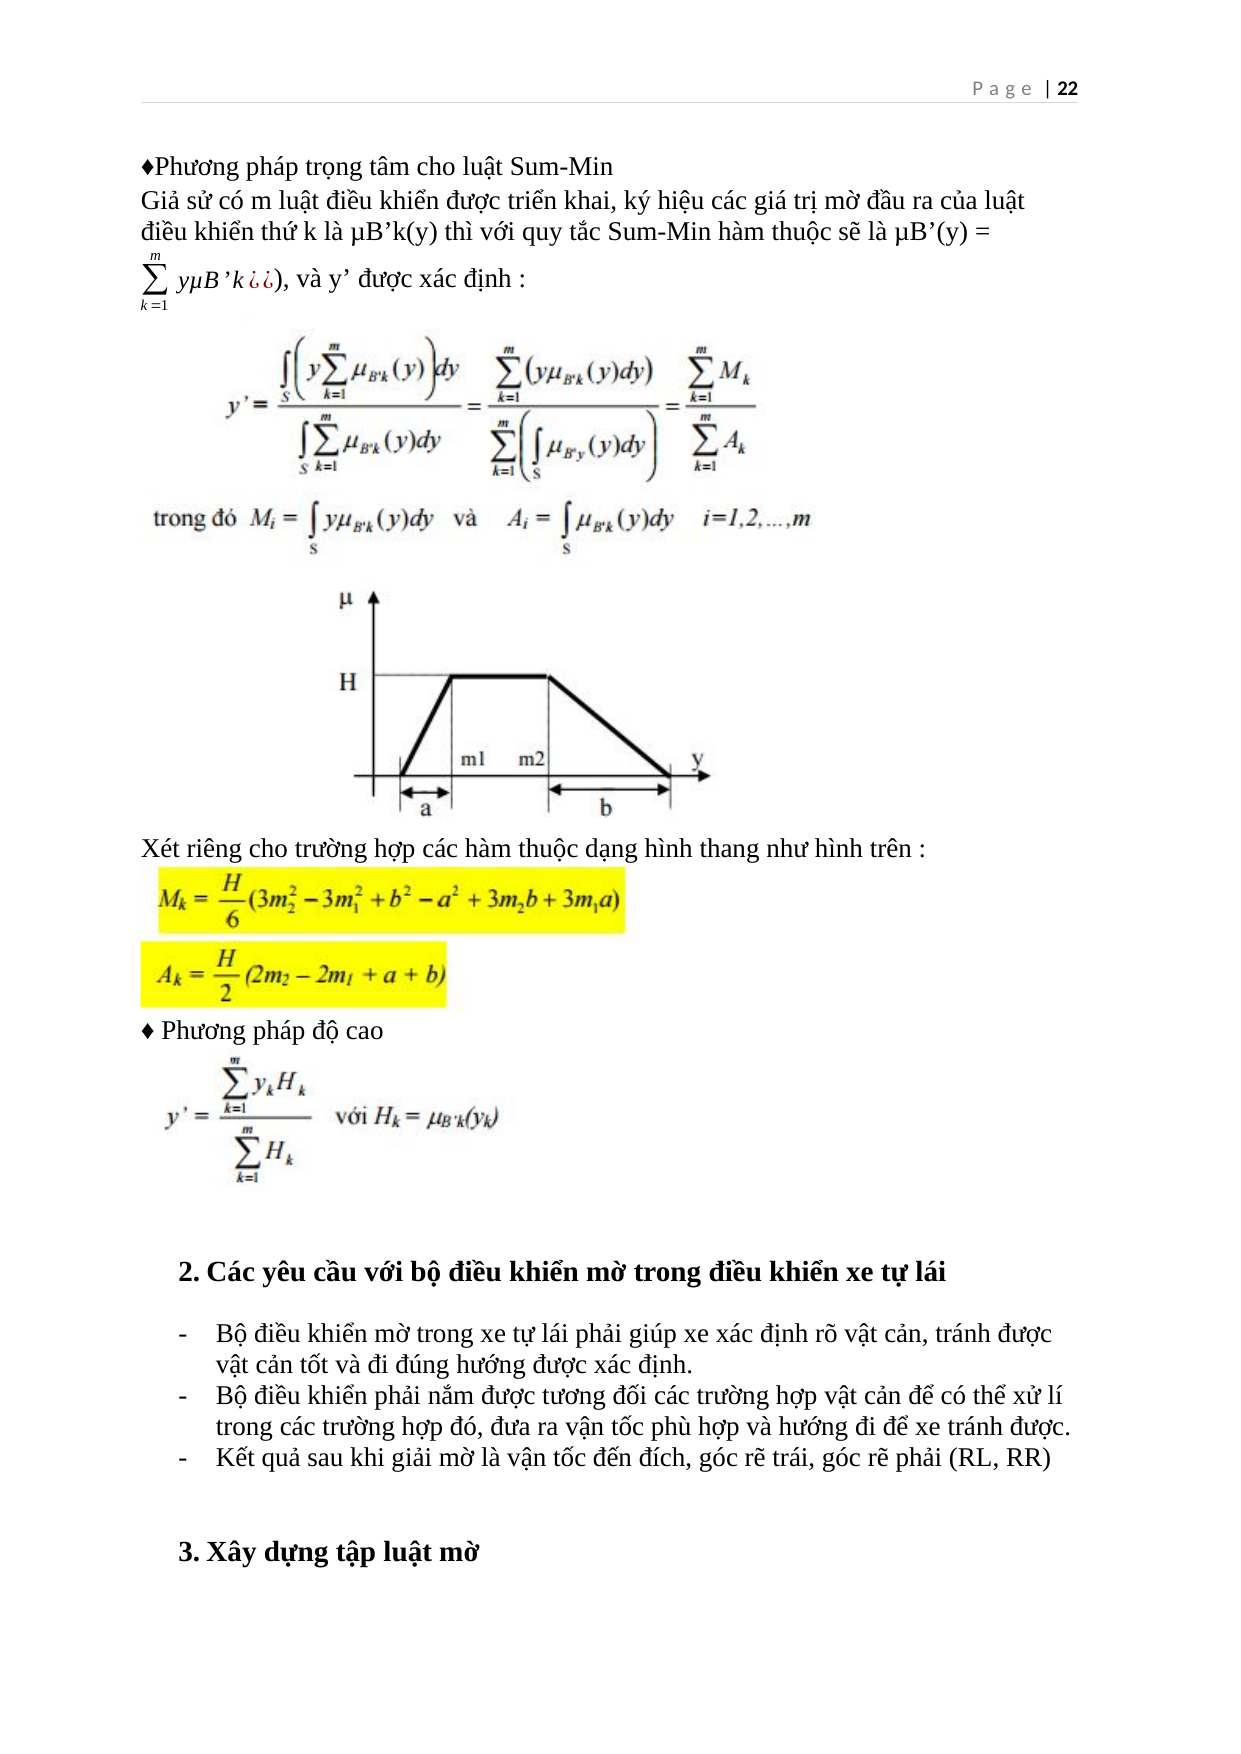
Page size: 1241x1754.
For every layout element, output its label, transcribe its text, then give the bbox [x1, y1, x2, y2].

picture [140, 866, 638, 1011]
subtitle Các yêu cầu với bộ điều khiển mờ trong điều khiển xe tự lái [178, 1254, 1078, 1287]
picture [140, 317, 836, 830]
list Bộ điều khiển mờ trong xe tự lái phải giúp xe xác định rõ vật cản, tránh được vật cản tốt và đi đúng hướng được xác định. [178, 1317, 1078, 1379]
subtitle Xây dựng tập luật mờ [178, 1534, 1078, 1568]
list Bộ điều khiển phải nắm được tương đối các trường hợp vật cản để có thể xử lí trong các trường hợp đó, đưa ra vận tốc phù hợp và hướng đi để xe tránh được. [178, 1379, 1078, 1441]
picture [140, 1048, 549, 1192]
text ♦ Phương pháp độ cao [141, 1014, 1078, 1045]
text Xét riêng cho trường hợp các hàm thuộc dạng hình thang như hình trên : [141, 833, 1078, 864]
text ♦Phương pháp trọng tâm cho luật Sum-Min [141, 150, 1078, 181]
list Kết quả sau khi giải mờ là vận tốc đến đích, góc rẽ trái, góc rẽ phải (RL, RR) [178, 1441, 1078, 1472]
text Giả sử có m luật điều khiển được triển khai, ký hiệu các giá trị mờ đầu ra của luật điều khiển thứ k là µB’k(y) thì với quy tắc Sum-Min hàm thuộc sẽ là µB’(y) =), và y’ được xác định : [141, 184, 1078, 314]
